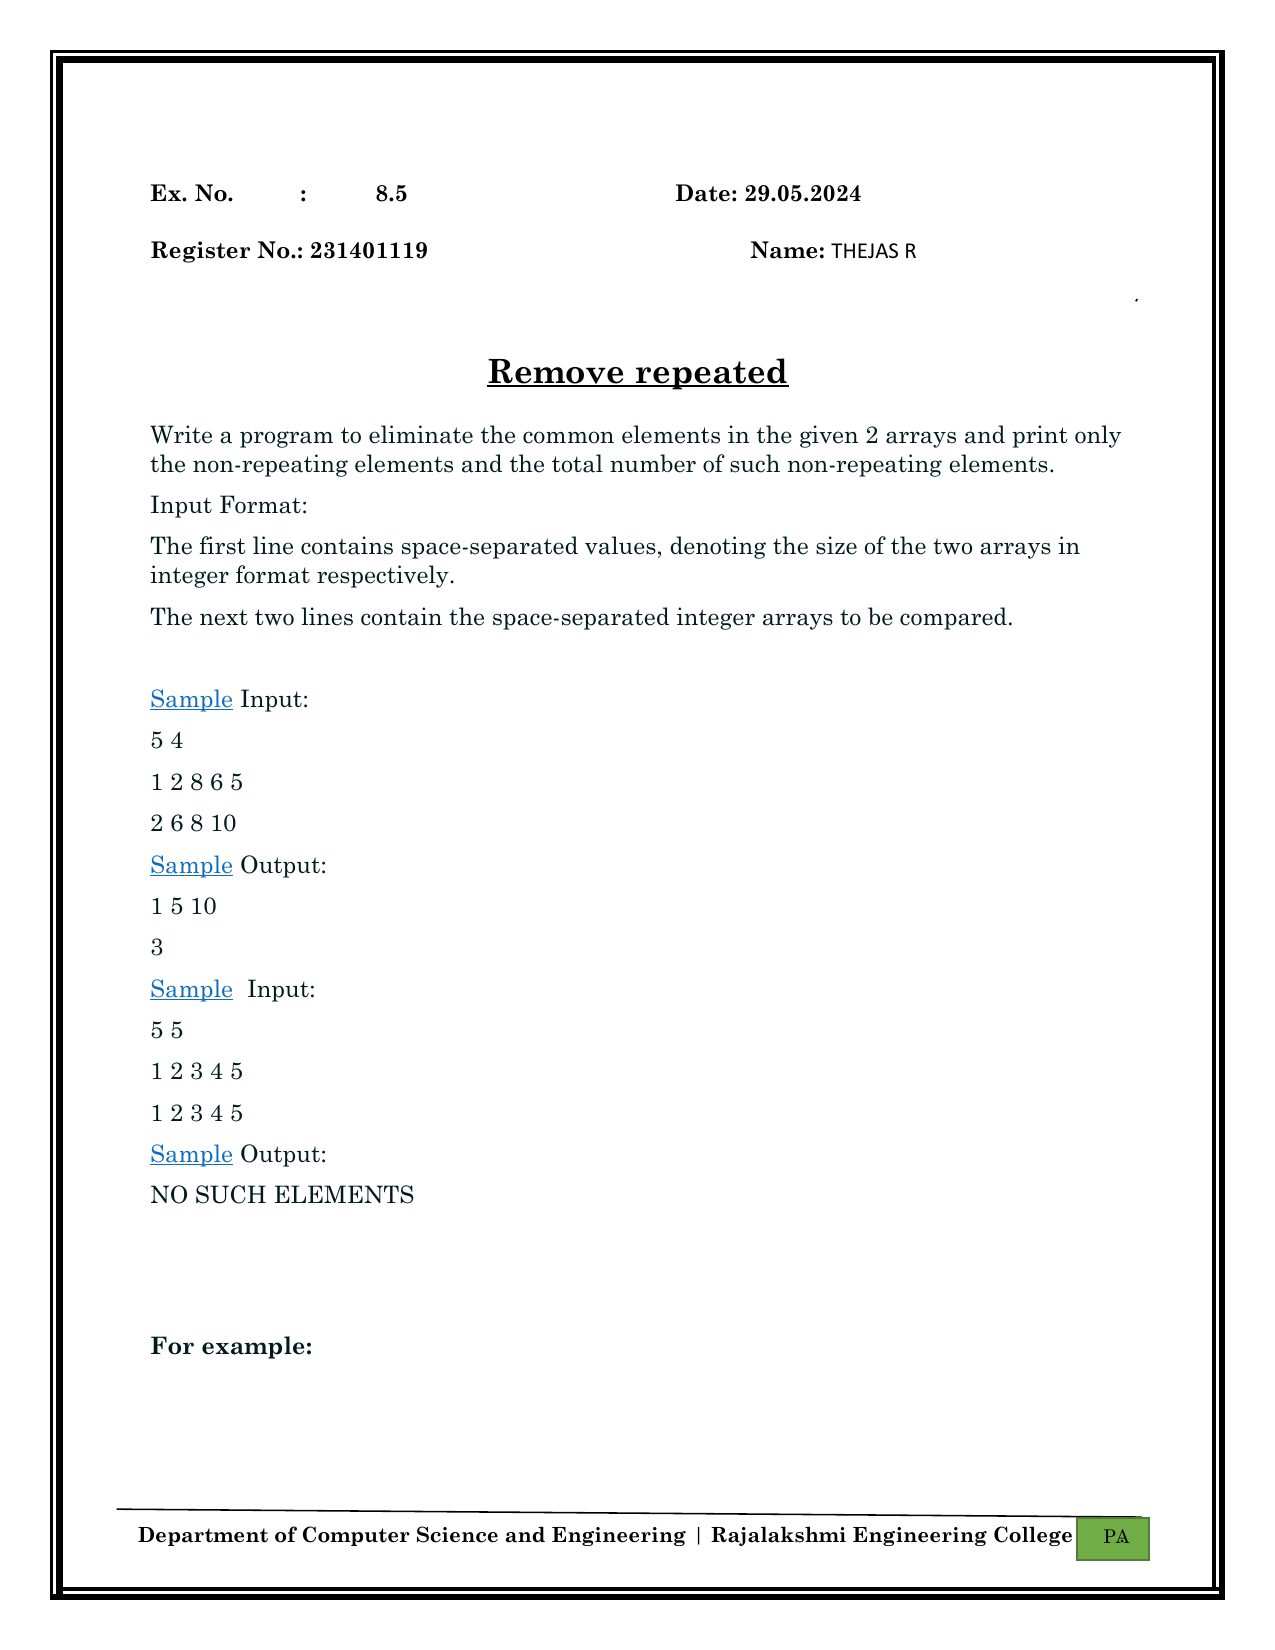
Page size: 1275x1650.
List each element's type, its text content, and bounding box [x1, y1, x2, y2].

text Write a program to eliminate the common elements in the given 2 arrays and print only the non-repeating elements and the total number of such non-repeating elements. [150, 419, 1125, 477]
text Ex. No. : 8.5 Date: 29.05.2024 [150, 179, 1125, 207]
text Sample Output: [150, 1139, 1125, 1168]
text Remove repeated [150, 350, 1125, 390]
text 1 2 3 4 5 [150, 1056, 1125, 1085]
text Sample Input: [150, 973, 1125, 1002]
text Input Format: [150, 490, 1125, 518]
text Sample Input: [150, 684, 1125, 713]
text 3 [150, 932, 1125, 961]
text Sample Output: [150, 849, 1125, 878]
text 5 4 [150, 725, 1125, 754]
text NO SUCH ELEMENTS [150, 1180, 1125, 1209]
text The next two lines contain the space-separated integer arrays to be compared. [150, 601, 1125, 630]
text The first line contains space-separated values, denoting the size of the two arrays in integer format respectively. [150, 531, 1125, 589]
text 1 2 3 4 5 [150, 1097, 1125, 1126]
text 2 6 8 10 [150, 808, 1125, 837]
text For example: [150, 1331, 1125, 1359]
text 5 5 [150, 1015, 1125, 1044]
text 1 5 10 [150, 891, 1125, 919]
text 1 2 8 6 5 [150, 767, 1125, 796]
text Register No.: 231401119 Name: THEJAS R [150, 236, 1125, 264]
